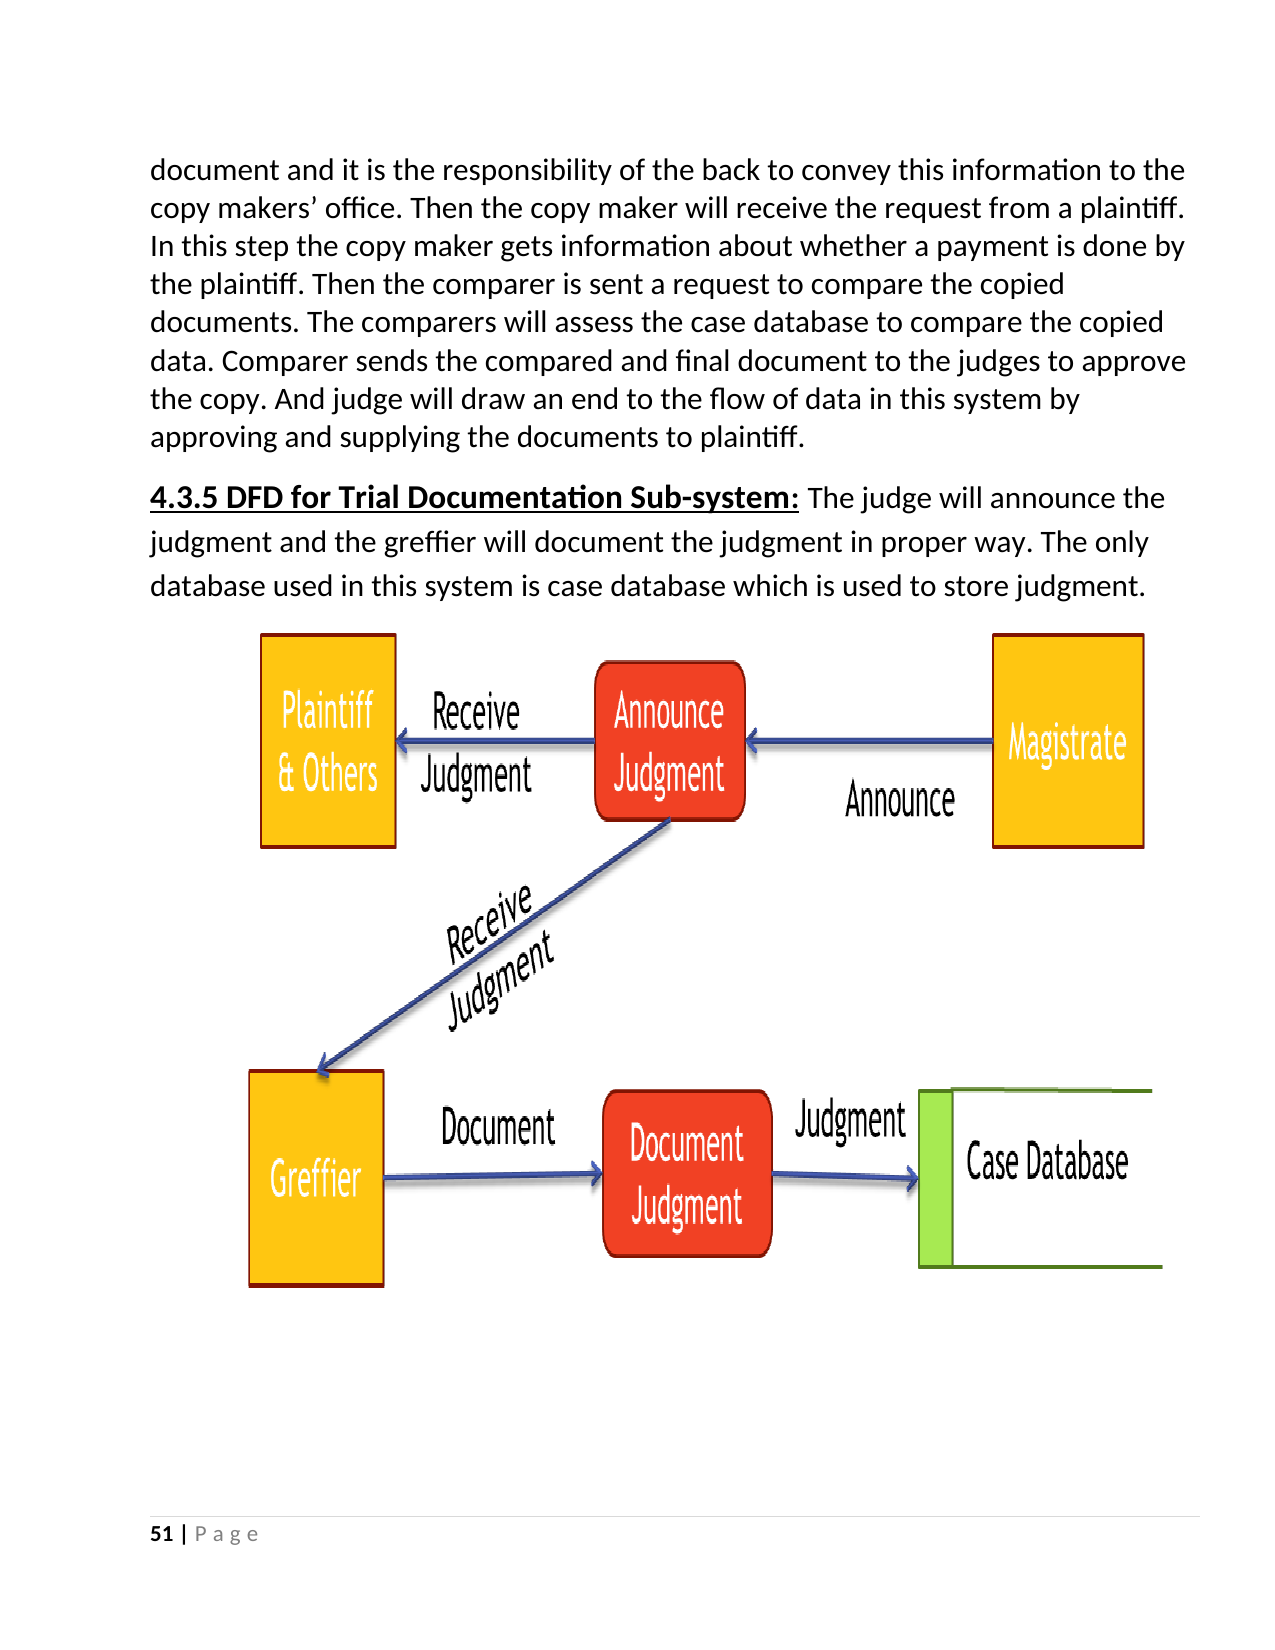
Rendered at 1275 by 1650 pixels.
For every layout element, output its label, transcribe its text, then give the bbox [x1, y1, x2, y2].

picture [248, 633, 1166, 1288]
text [150, 150, 1200, 455]
text 4.3.5 DFD for Trial Documentation Sub-system: The judge will announce the judgment and the greffier will document the judgment in proper way. The only database used in this system is case database which is used to store judgment. [150, 476, 1200, 604]
